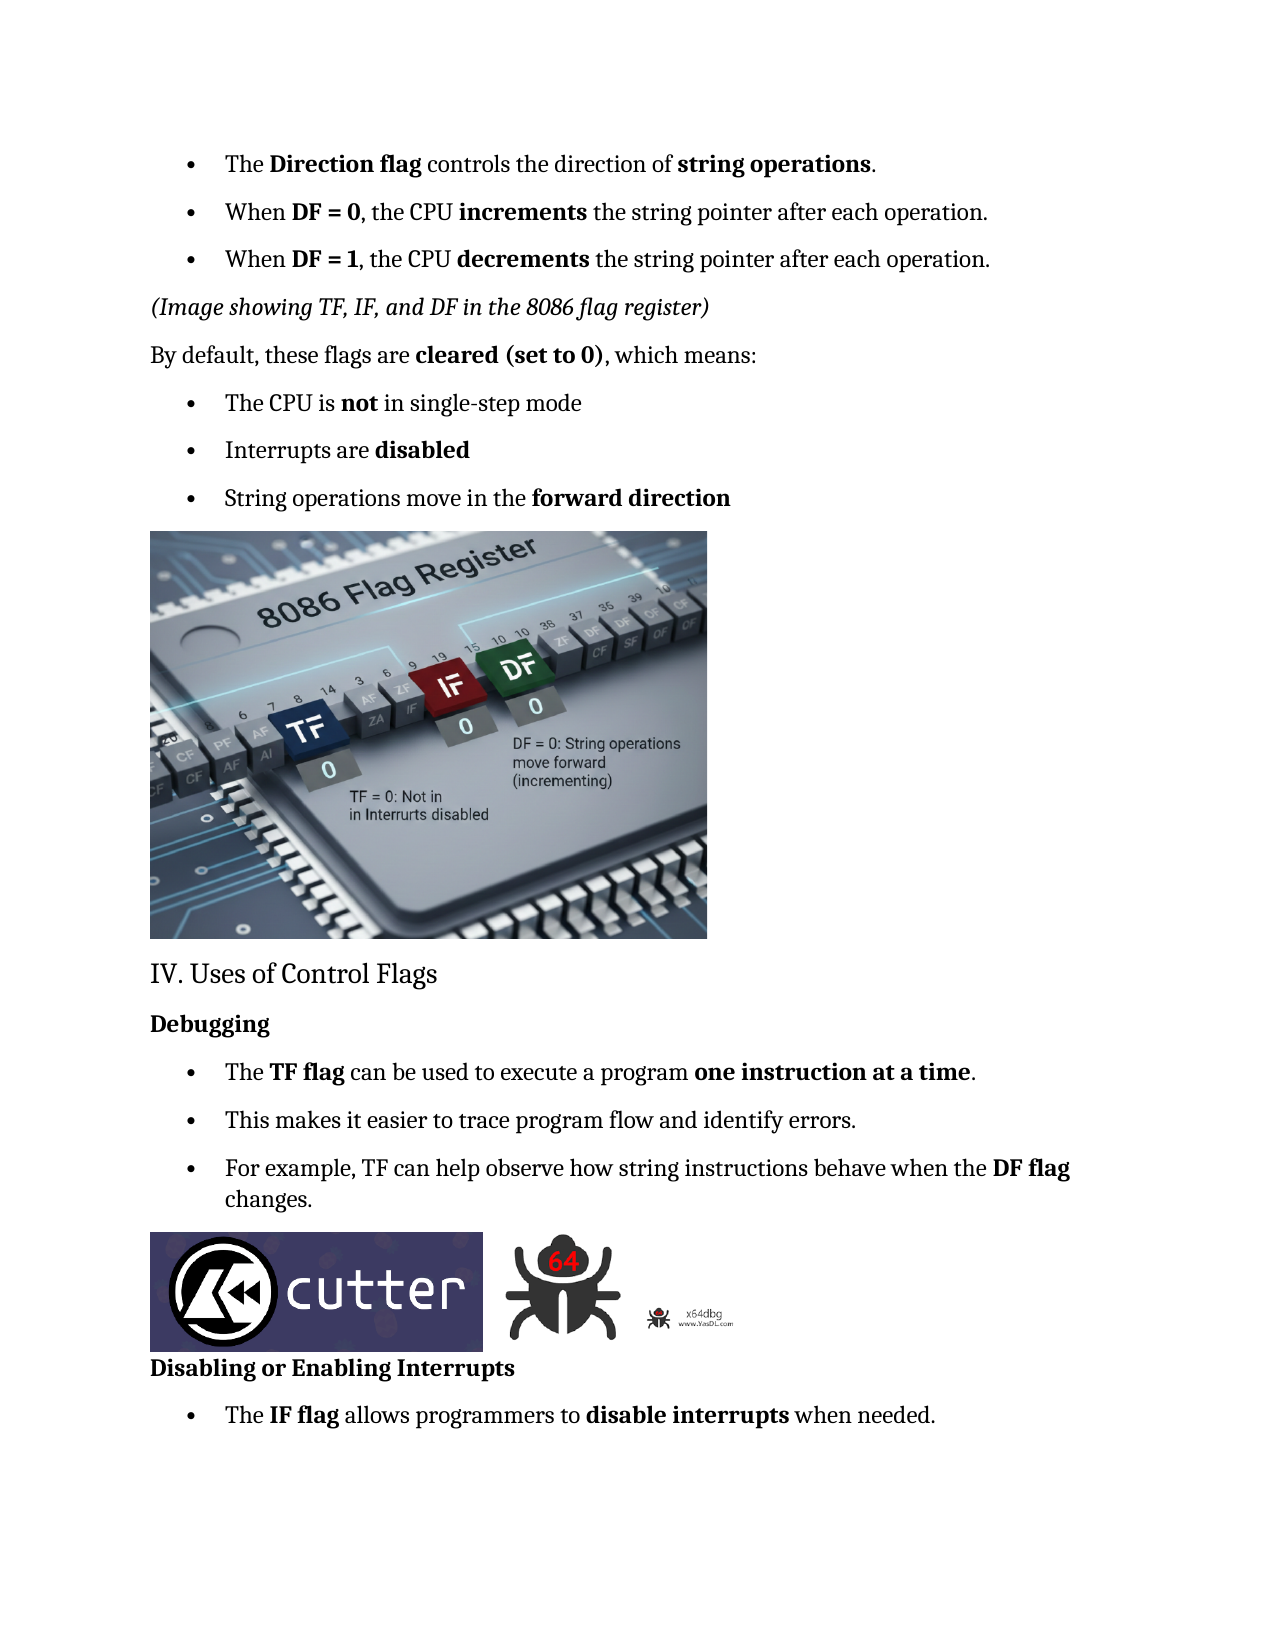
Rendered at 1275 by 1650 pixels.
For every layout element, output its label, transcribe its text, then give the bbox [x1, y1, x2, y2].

text By default, these flags are cleared (set to 0), which means: [150, 341, 1125, 369]
list String operations move in the forward direction [187, 484, 1125, 513]
list The IF flag allows programmers to disable interrupts when needed. [187, 1401, 1125, 1430]
list When DF = 0, the CPU increments the string pointer after each operation. [187, 198, 1125, 226]
list When DF = 1, the CPU decrements the string pointer after each operation. [187, 245, 1125, 274]
list This makes it easier to trace program flow and identify errors. [187, 1106, 1125, 1134]
picture [501, 1232, 744, 1346]
list The CPU is not in single-step mode [187, 388, 1125, 417]
picture [150, 531, 708, 939]
list The TF flag can be used to execute a program one instruction at a time. [187, 1058, 1125, 1087]
text (Image showing TF, IF, and DF in the 8086 flag register) [150, 293, 1125, 322]
list Interrupts are disabled [187, 436, 1125, 465]
picture [150, 1232, 483, 1352]
list For example, TF can help observe how string instructions behave when the DF flag changes. [187, 1153, 1125, 1213]
text Debugging [150, 1010, 1125, 1039]
list The Direction flag controls the direction of string operations. [187, 150, 1125, 179]
text IV. Uses of Control Flags [150, 957, 1125, 991]
